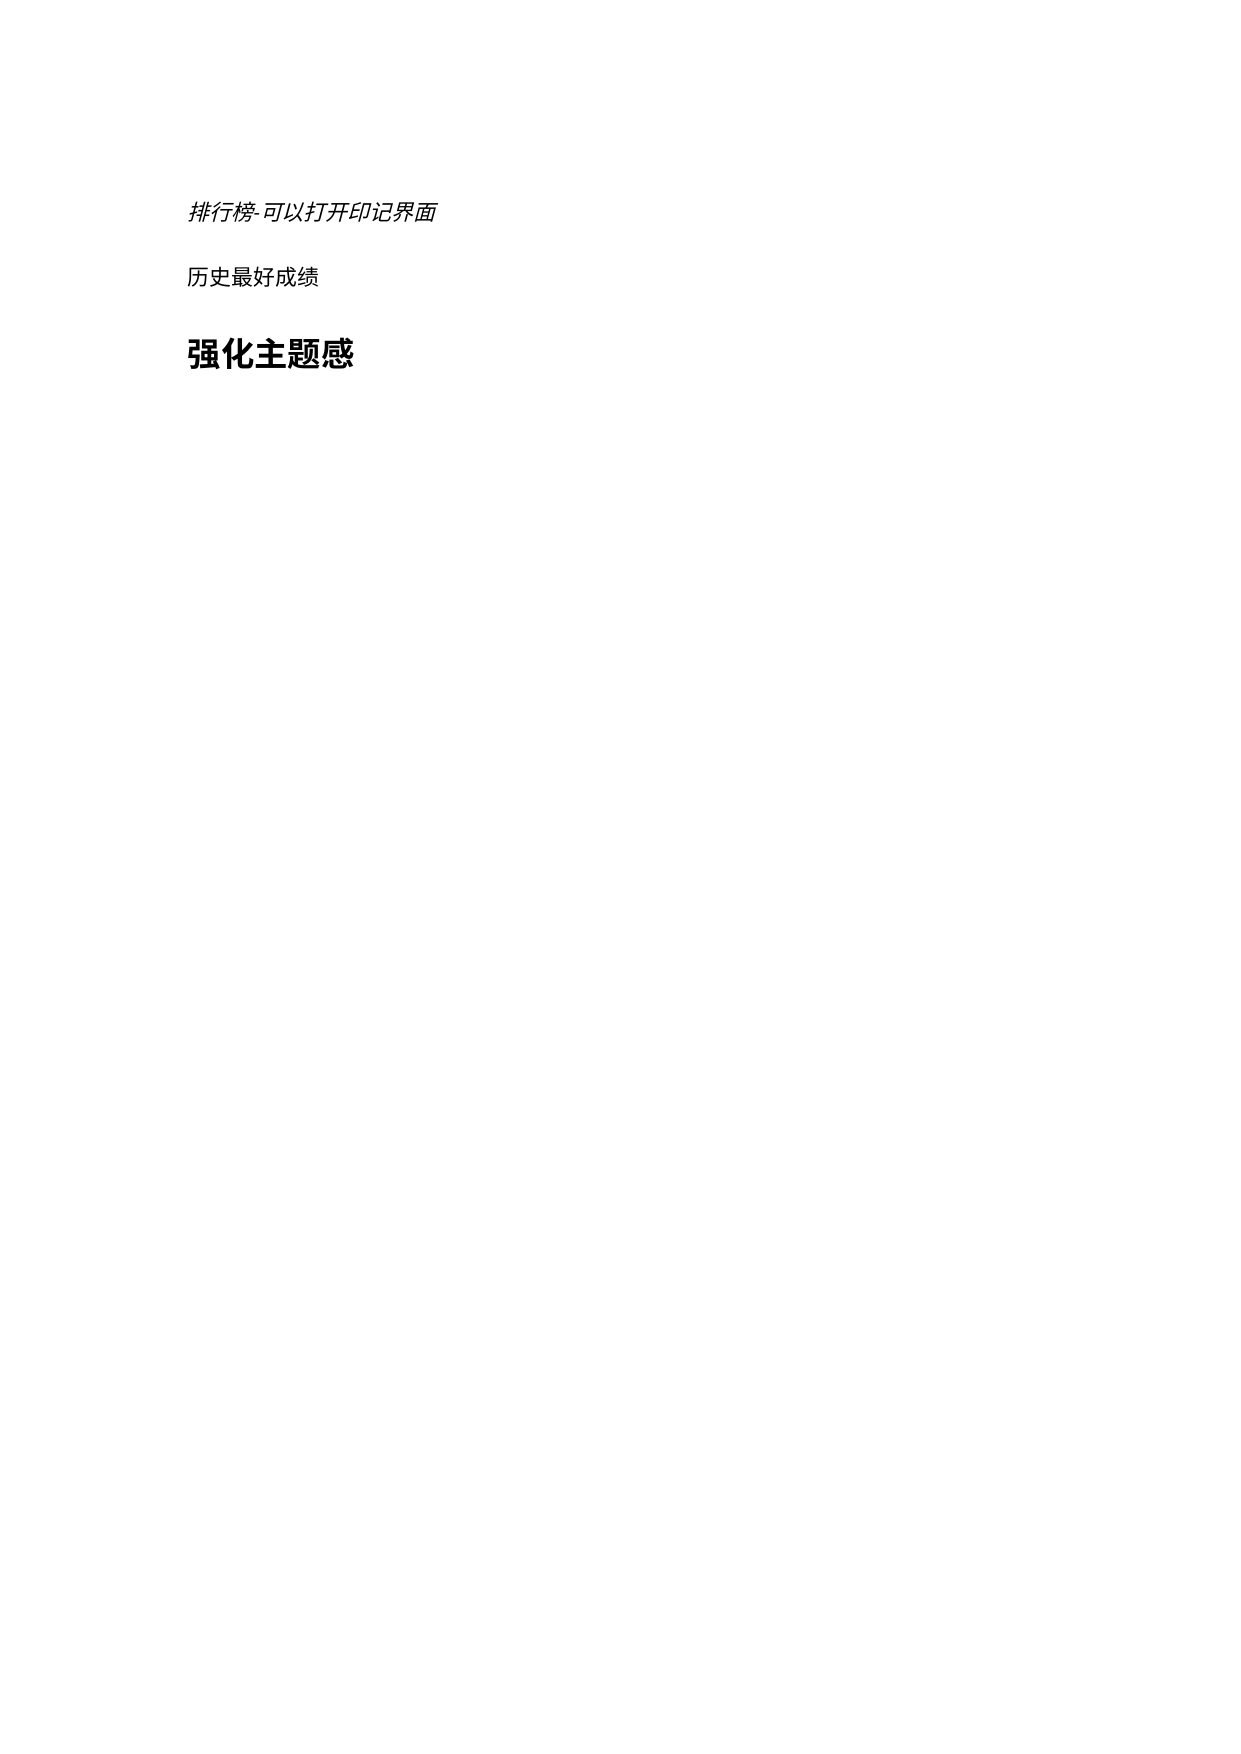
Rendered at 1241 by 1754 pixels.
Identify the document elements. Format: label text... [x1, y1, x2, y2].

text 历史最好成绩 [187, 259, 1053, 292]
subtitle 强化主题感 [187, 319, 1053, 384]
text 排行榜-可以打开印记界面 [187, 194, 1053, 227]
